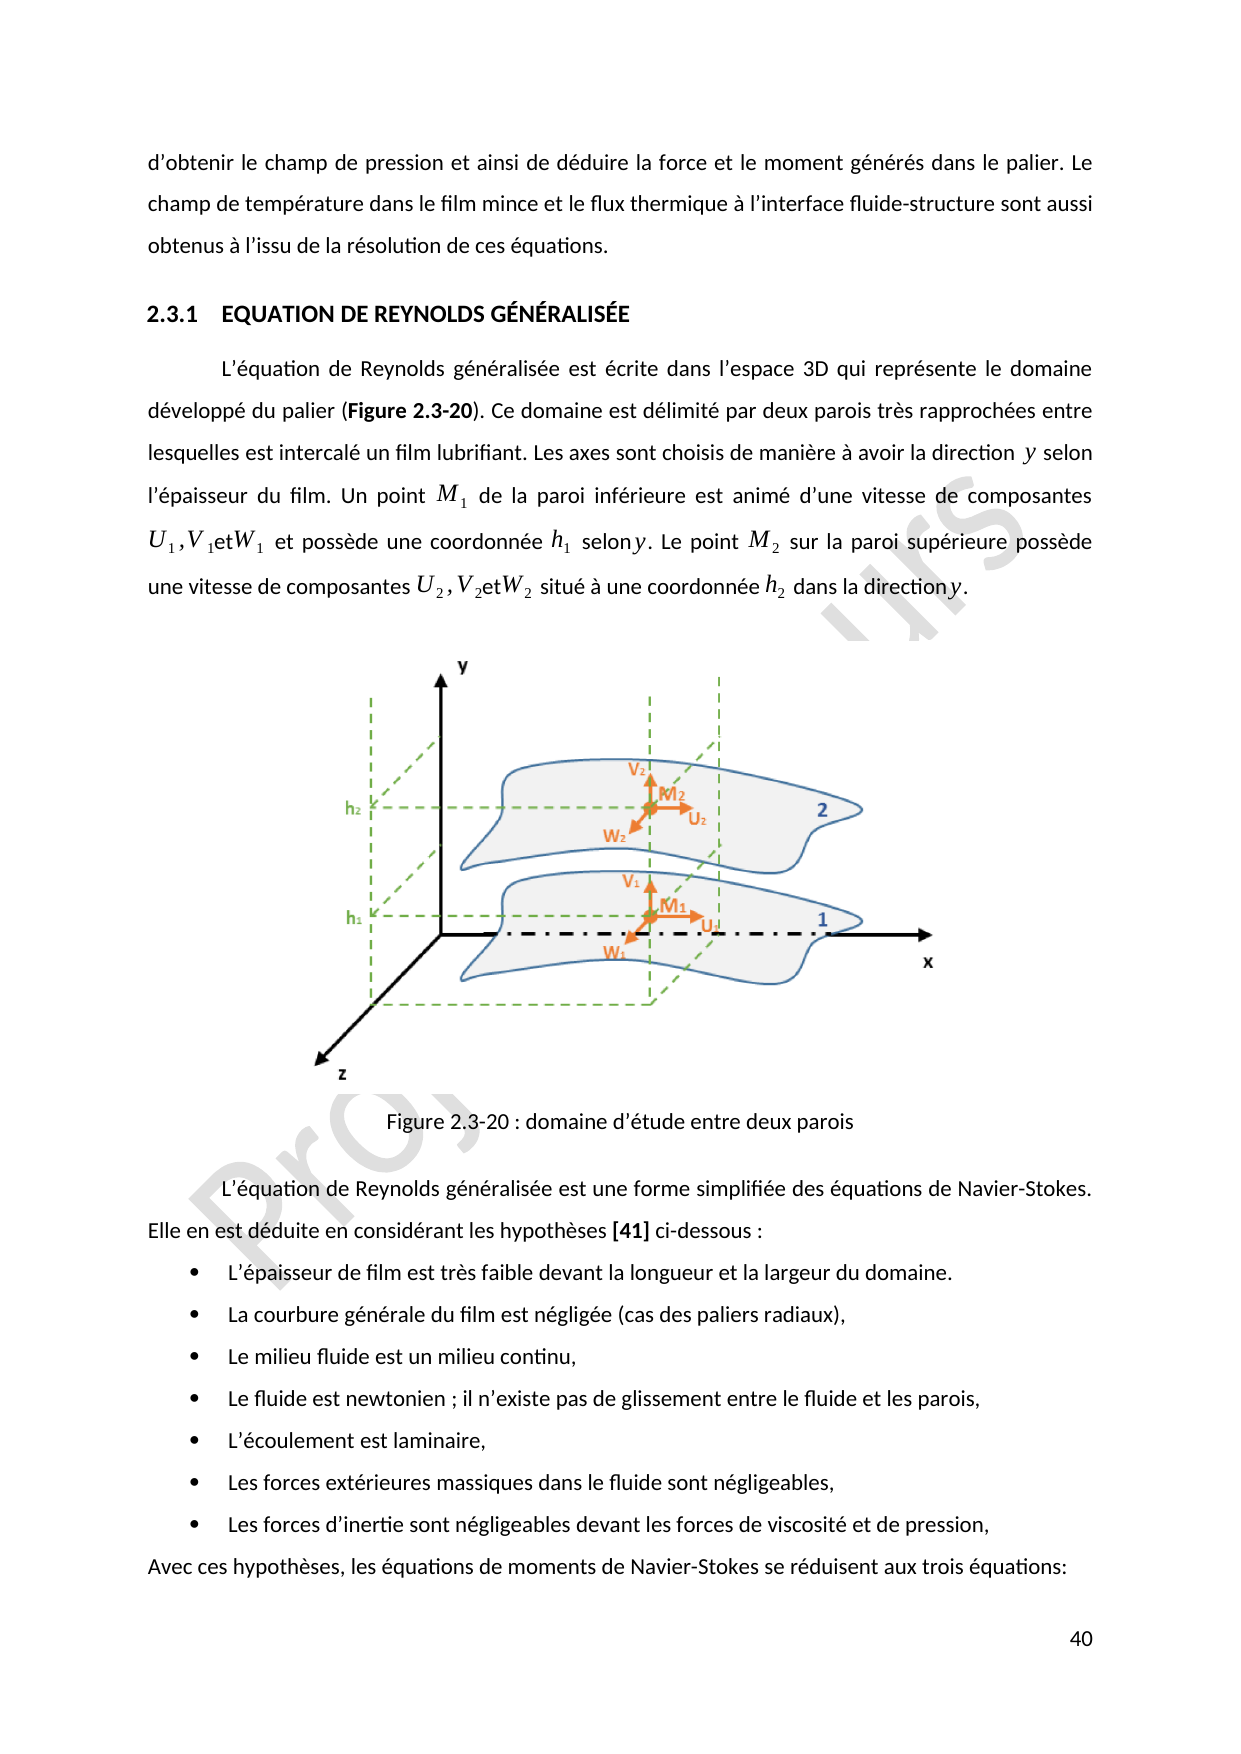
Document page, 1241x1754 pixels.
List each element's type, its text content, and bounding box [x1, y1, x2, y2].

list L’écoulement est laminaire, [190, 1426, 1093, 1454]
list La courbure générale du film est négligée (cas des paliers radiaux), [190, 1300, 1093, 1328]
list Les forces extérieures massiques dans le fluide sont négligeables, [190, 1468, 1093, 1496]
list Les forces d’inertie sont négligeables devant les forces de viscosité et de pression, [190, 1510, 1093, 1538]
list L’épaisseur de film est très faible devant la longueur et la largeur du domaine. [190, 1258, 1093, 1286]
picture [282, 641, 958, 1094]
list Le milieu fluide est un milieu continu, [190, 1342, 1093, 1370]
subtitle Equation de Reynolds généralisée [146, 298, 1093, 329]
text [148, 148, 1093, 259]
text L’équation de Reynolds généralisée est une forme simplifiée des équations de Navier-Stokes. Elle en est déduite en considérant les hypothèses [41] ci-dessous : [148, 1174, 1093, 1244]
list Le fluide est newtonien ; il n’existe pas de glissement entre le fluide et les parois, [190, 1384, 1093, 1412]
text Avec ces hypothèses, les équations de moments de Navier-Stokes se réduisent aux trois équations: [148, 1552, 1093, 1580]
